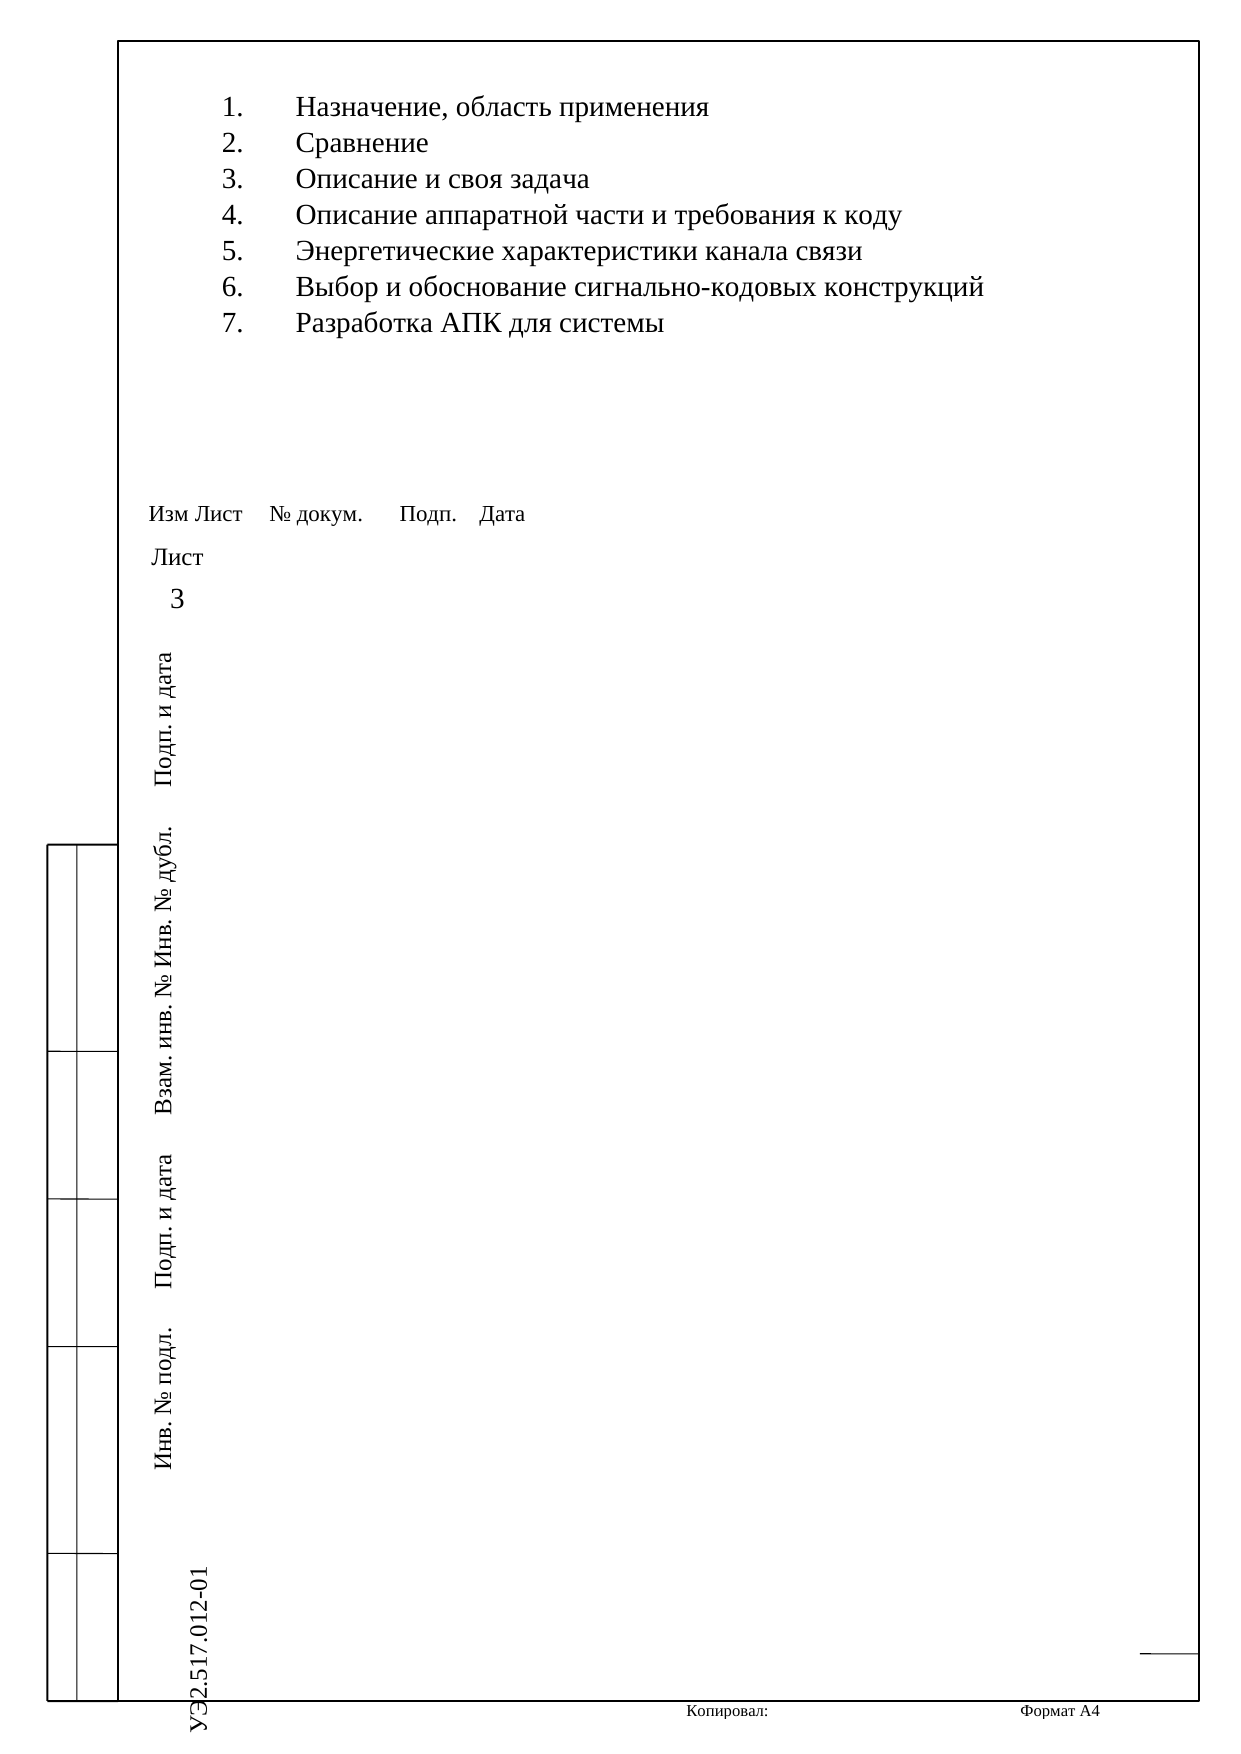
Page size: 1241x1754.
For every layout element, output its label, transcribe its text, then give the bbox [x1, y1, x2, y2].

list Выбор и обоснование сигнально-кодовых конструкций [148, 269, 1181, 303]
list Энергетические характеристики канала связи [148, 233, 1181, 267]
list Разработка АПК для системы [148, 306, 1181, 339]
list Сравнение [148, 125, 1181, 158]
list Описание и своя задача [148, 161, 1181, 194]
list Описание аппаратной части и требования к коду [148, 197, 1181, 231]
list Назначение, область применения [148, 89, 1181, 122]
